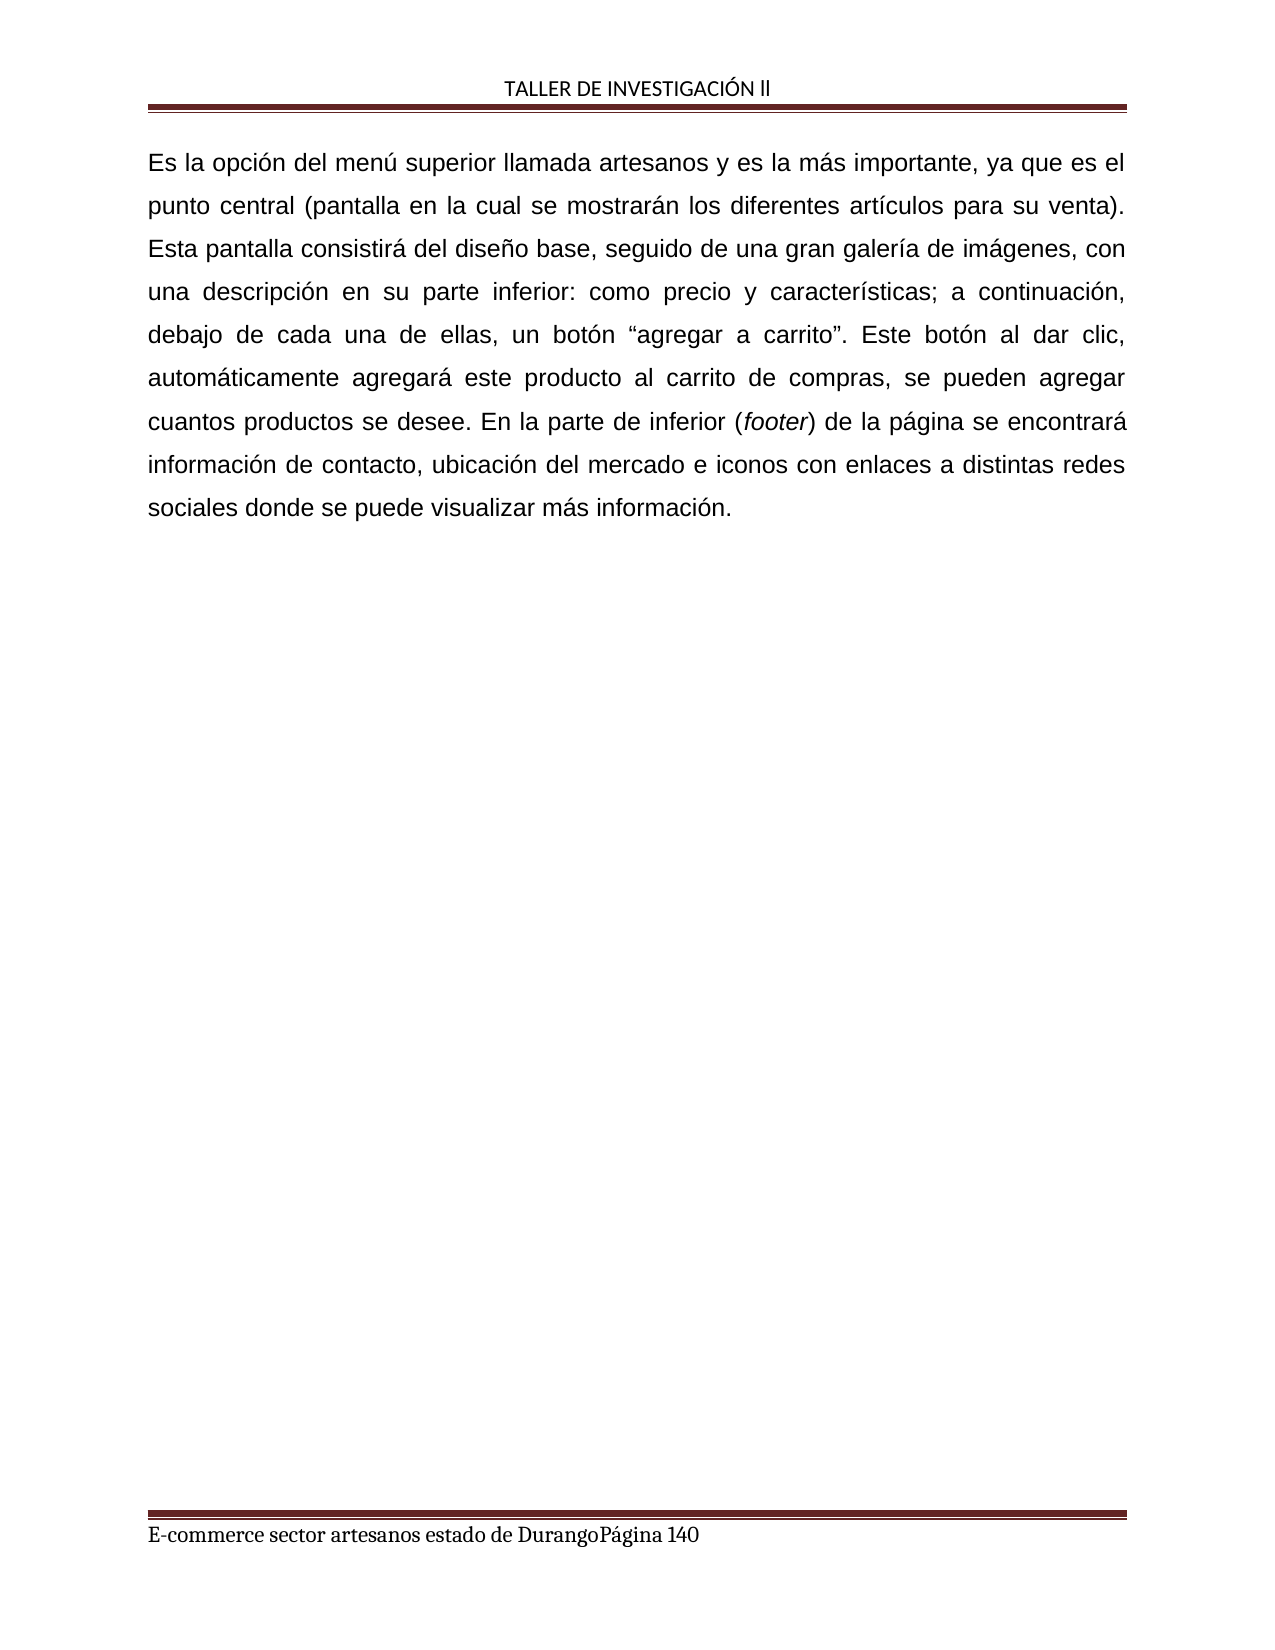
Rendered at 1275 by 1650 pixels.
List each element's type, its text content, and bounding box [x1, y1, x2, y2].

text Es la opción del menú superior llamada artesanos y es la más importante, ya que es el punto central (pantalla en la cual se mostrarán los diferentes artículos para su venta). Esta pantalla consistirá del diseño base, seguido de una gran galería de imágenes, con una descripción en su parte inferior: como precio y características; a continuación, debajo de cada una de ellas, un botón “agregar a carrito”. Este botón al dar clic, automáticamente agregará este producto al carrito de compras, se pueden agregar cuantos productos se desee. En la parte de inferior (footer) de la página se encontrará información de contacto, ubicación del mercado e iconos con enlaces a distintas redes sociales donde se puede visualizar más información. [148, 148, 1127, 521]
